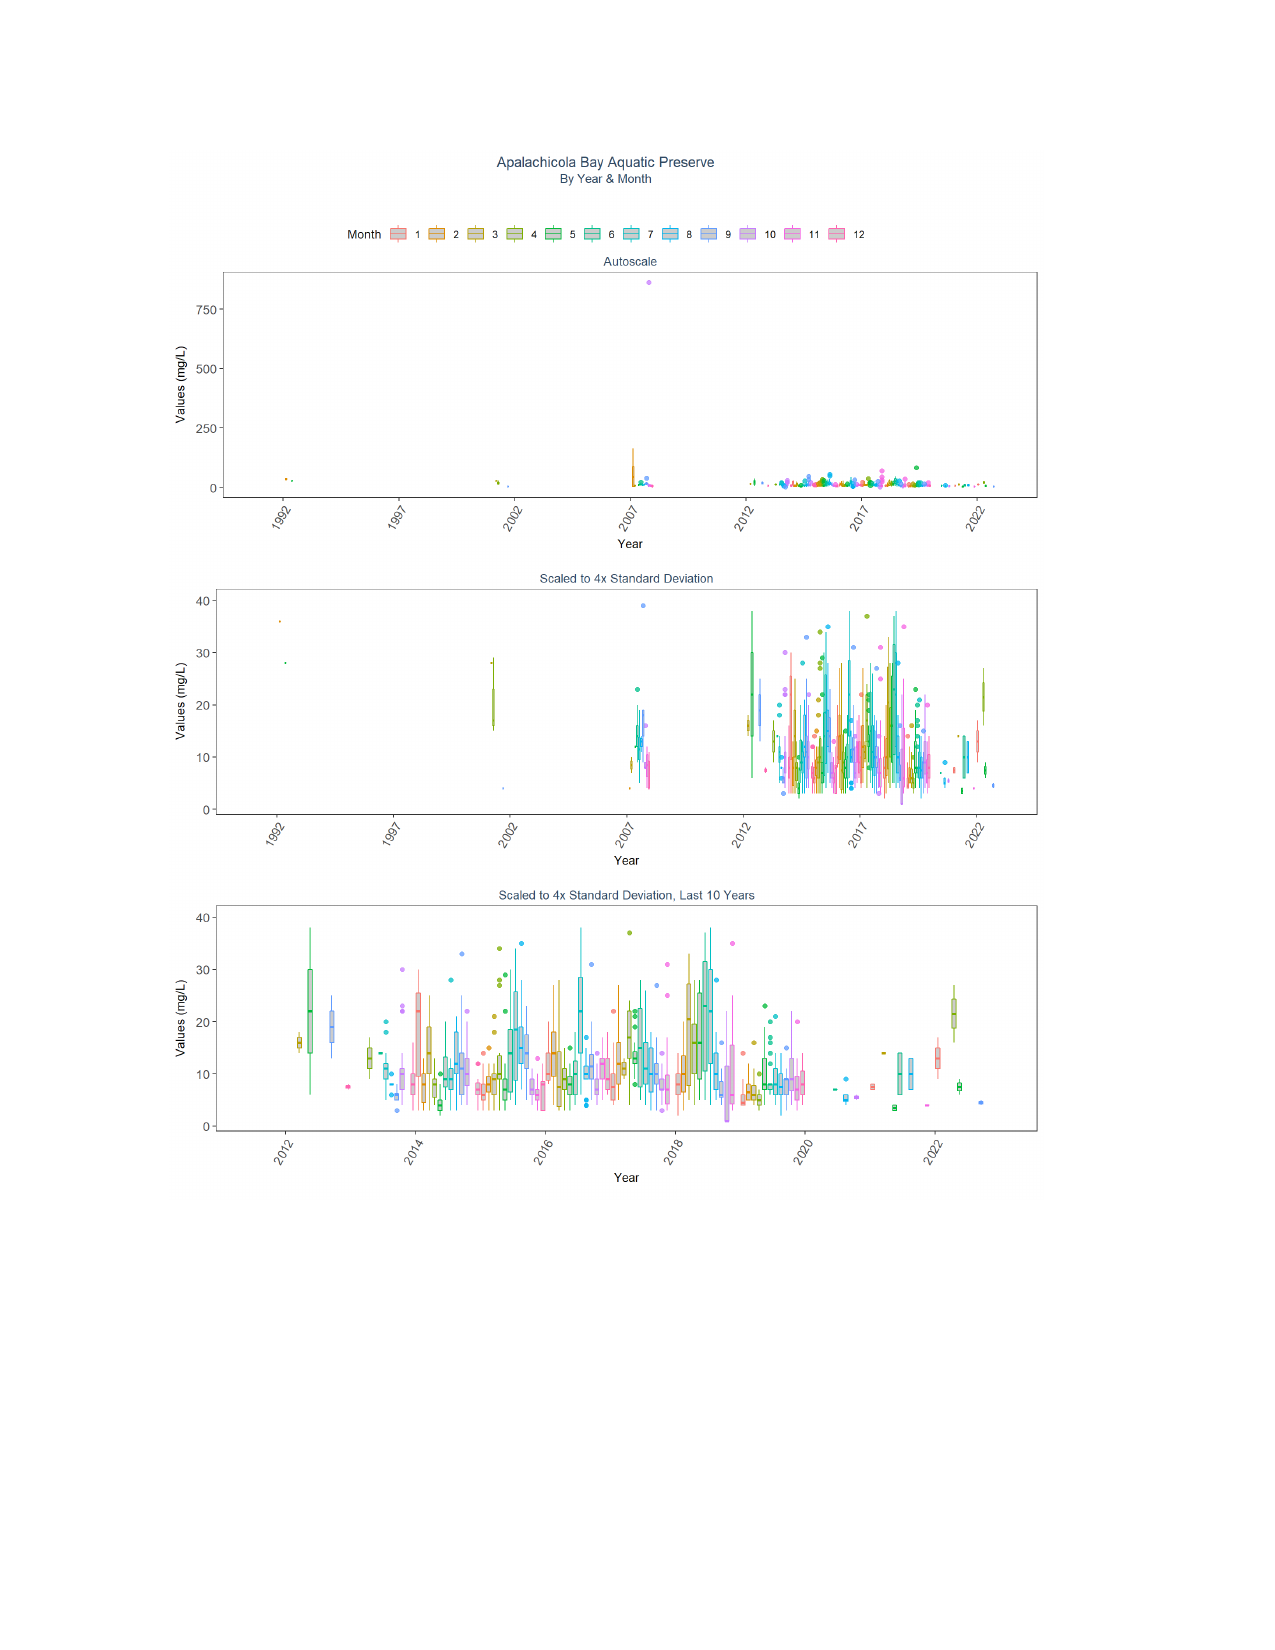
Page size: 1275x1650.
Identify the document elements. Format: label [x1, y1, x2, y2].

picture [168, 150, 1044, 1200]
